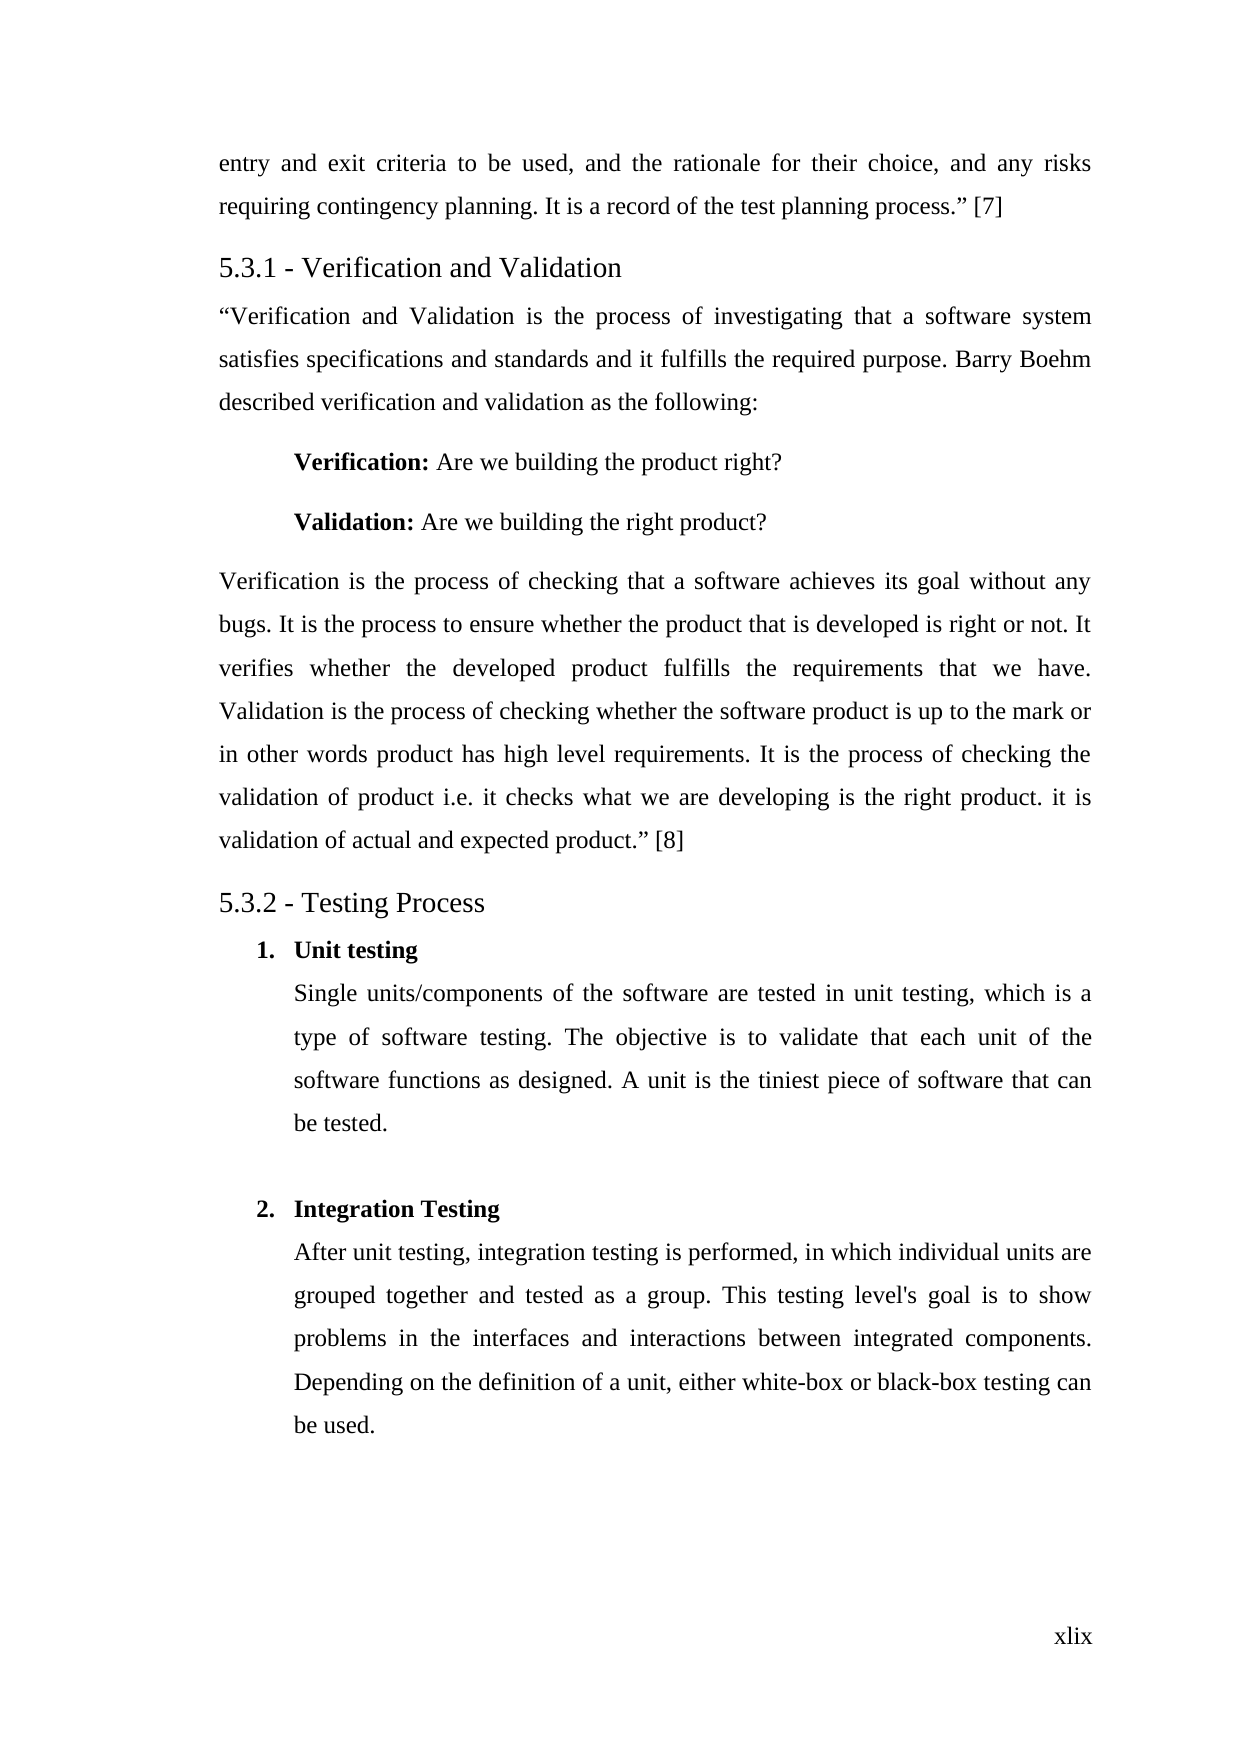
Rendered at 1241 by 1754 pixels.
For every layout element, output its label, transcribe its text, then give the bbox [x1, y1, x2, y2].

list Integration Testing [256, 1194, 1093, 1223]
text Verification is the process of checking that a software achieves its goal without any bugs. It is the process to ensure whether the product that is developed is right or not. It verifies whether the developed product fulfills the requirements that we have. Validation is the process of checking whether the software product is up to the mark or in other words product has high level requirements. It is the process of checking the validation of product i.e. it checks what we are developing is the right product. it is validation of actual and expected product.” [8] [218, 566, 1093, 854]
list Unit testing [256, 935, 1093, 964]
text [218, 148, 1093, 219]
list After unit testing, integration testing is performed, in which individual units are grouped together and tested as a group. This testing level's goal is to show problems in the interfaces and interactions between integrated components. Depending on the definition of a unit, either white-box or black-box testing can be used. [293, 1237, 1093, 1438]
subtitle 5.3.2 - Testing Process [218, 885, 1093, 918]
list Single units/components of the software are tested in unit testing, which is a type of software testing. The objective is to validate that each unit of the software functions as designed. A unit is the tiniest piece of software that can be tested. [293, 978, 1093, 1137]
text “Verification and Validation is the process of investigating that a software system satisfies specifications and standards and it fulfills the required purpose. Barry Boehm described verification and validation as the following: [218, 301, 1093, 416]
subtitle 5.3.1 - Verification and Validation [218, 251, 1093, 284]
text Validation: Are we building the right product? [218, 507, 1093, 535]
text Verification: Are we building the product right? [218, 447, 1093, 476]
